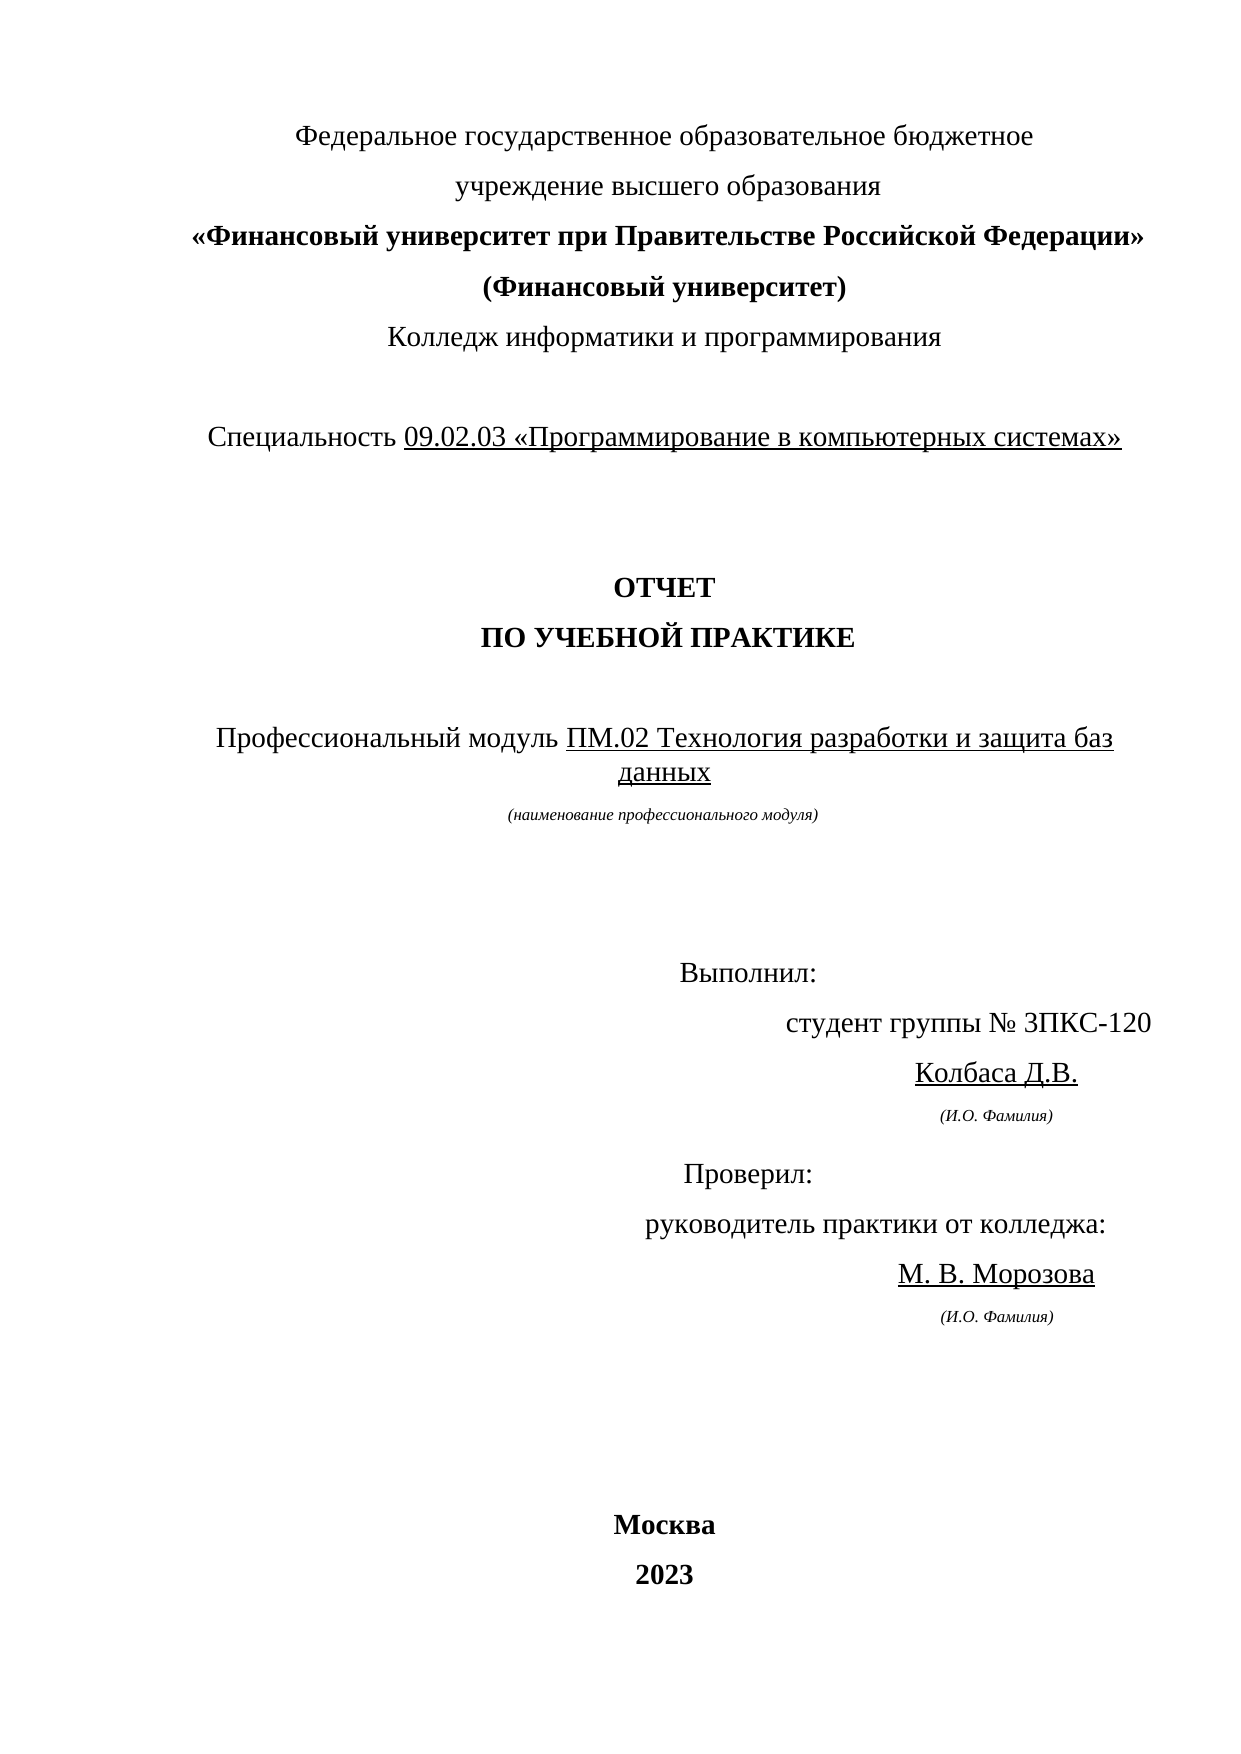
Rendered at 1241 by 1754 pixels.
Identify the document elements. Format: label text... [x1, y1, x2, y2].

text Проверил: [177, 1156, 1152, 1189]
text (Финансовый университет) [177, 269, 1152, 302]
text ОТЧЕТ [177, 570, 1152, 603]
text «Финансовый университет при Правительстве Российской Федерации» [177, 218, 1152, 252]
text руководитель практики от колледжа: [177, 1206, 1152, 1239]
text студент группы № 3ПКС-120 [177, 1005, 1152, 1039]
text Выполнил: [177, 955, 1152, 988]
text М. В. Морозова [767, 1256, 1152, 1290]
text Москва [177, 1507, 1152, 1541]
text (наименование профессионального модуля) [177, 804, 1152, 838]
text Колледж информатики и программирования [177, 319, 1152, 352]
text 2023 [177, 1557, 1152, 1591]
text (И.О. Фамилия) [472, 1306, 1152, 1340]
text Федеральное государственное образовательное бюджетное [177, 118, 1152, 152]
text Профессиональный модуль ПМ.02 Технология разработки и защита баз данных [177, 721, 1152, 788]
text (И.О. Фамилия) [841, 1106, 1152, 1139]
text Специальность 09.02.03 «Программирование в компьютерных системах» [177, 419, 1152, 453]
text учреждение высшего образования [177, 168, 1152, 202]
text Колбаса Д.В. [767, 1055, 1152, 1089]
text ПО УЧЕБНОЙ ПРАКТИКЕ [177, 620, 1152, 654]
